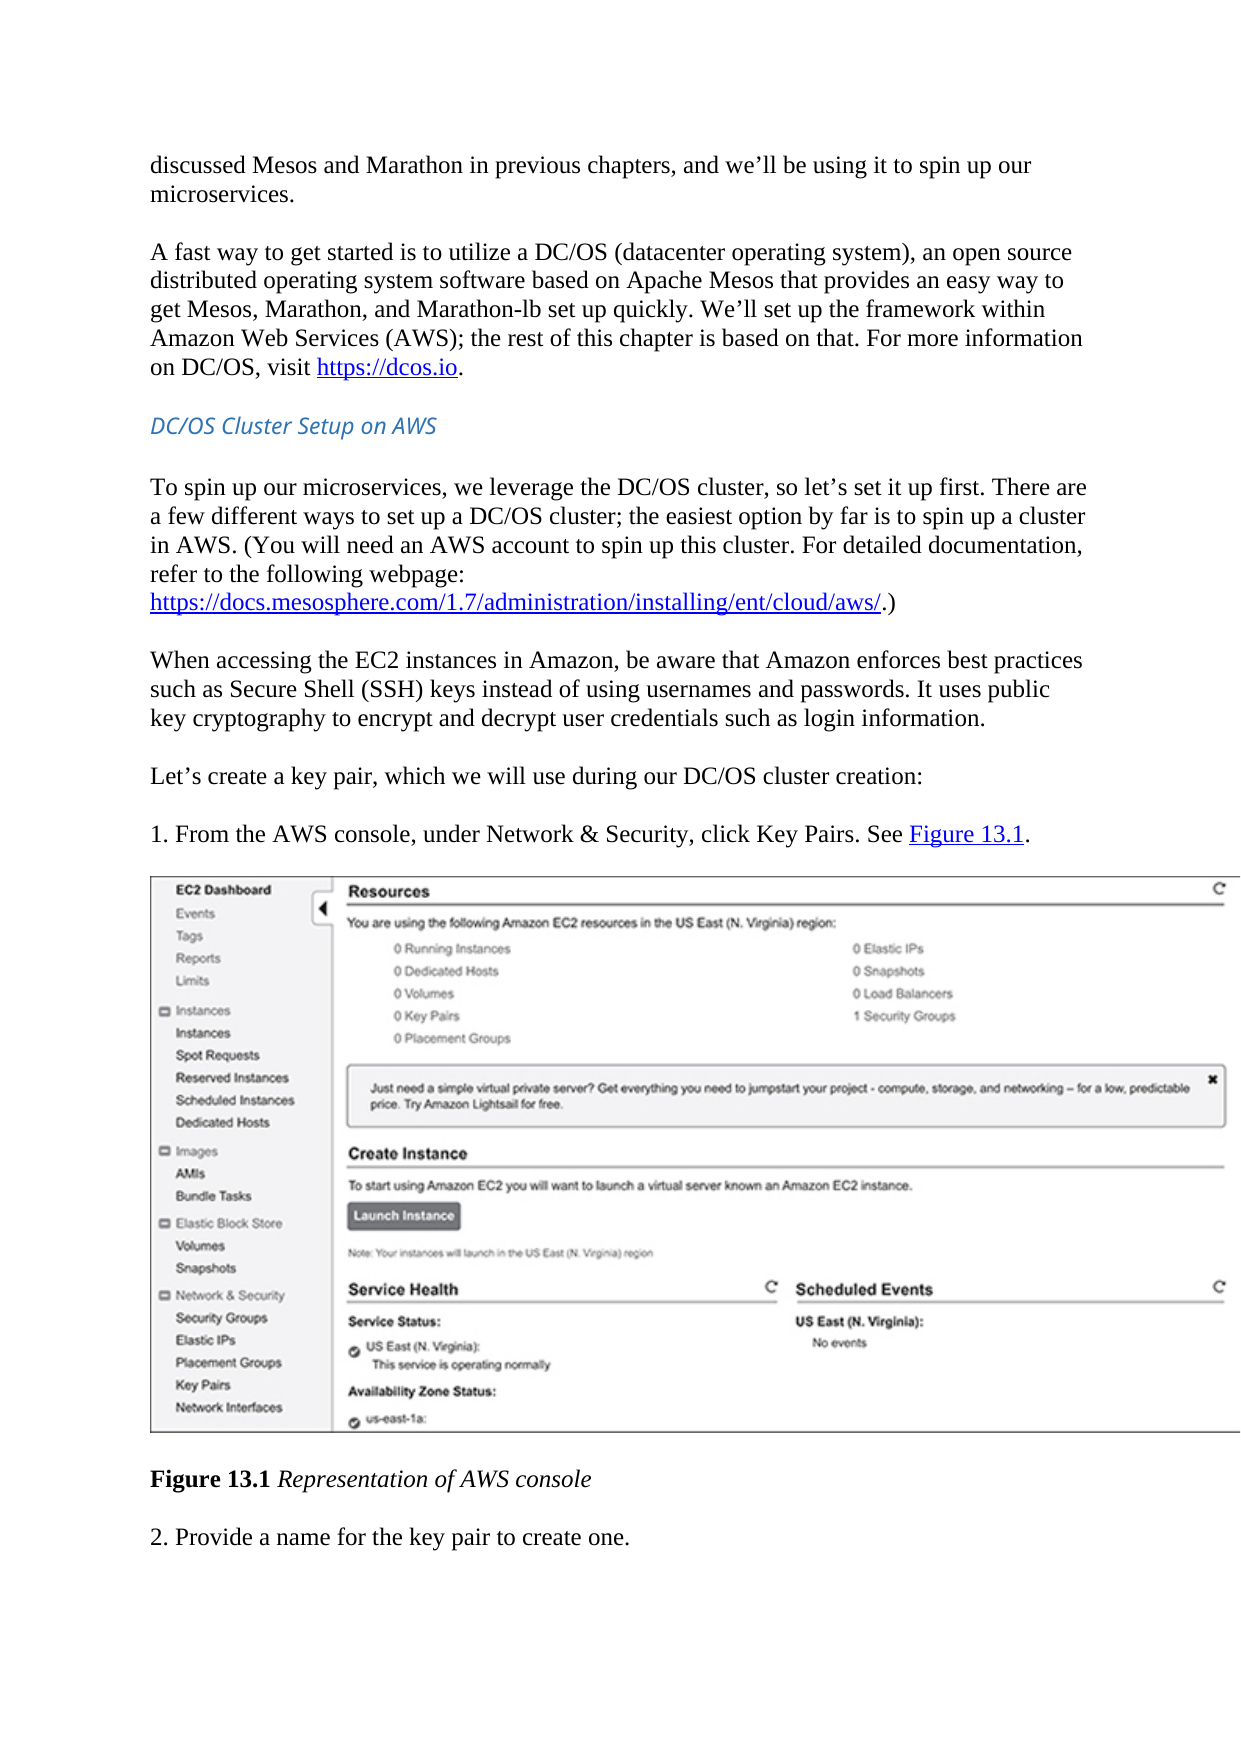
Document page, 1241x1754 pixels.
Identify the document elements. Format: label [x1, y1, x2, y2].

picture [150, 876, 1241, 1433]
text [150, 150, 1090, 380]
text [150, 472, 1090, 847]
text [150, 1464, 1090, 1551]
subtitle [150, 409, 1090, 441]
